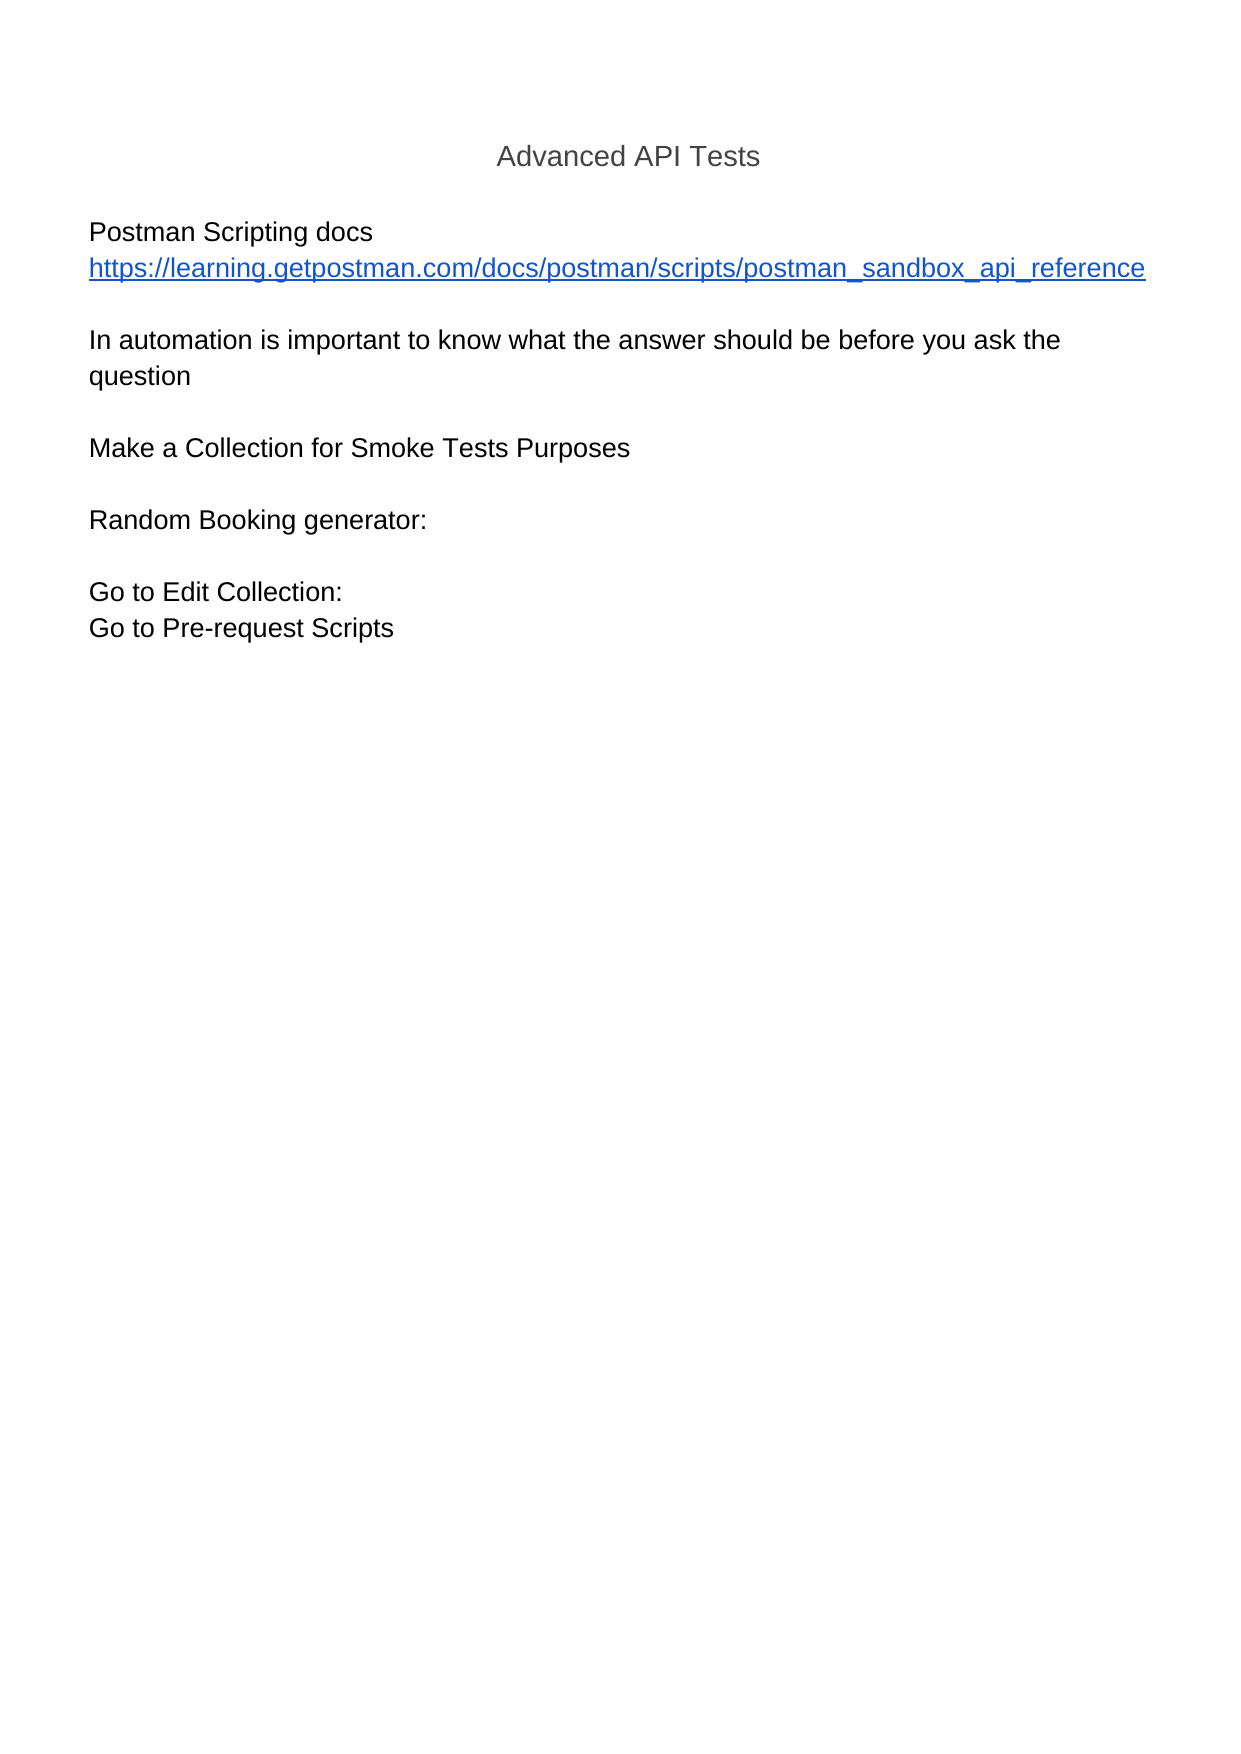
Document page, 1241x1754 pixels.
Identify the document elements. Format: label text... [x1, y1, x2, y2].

text In automation is important to know what the answer should be before you ask the question [88, 324, 1168, 391]
subtitle Advanced API Tests [88, 138, 1168, 172]
text Random Booking generator: [88, 504, 1168, 535]
text Postman Scripting docs [88, 216, 1168, 248]
text https://learning.getpostman.com/docs/postman/scripts/postman_sandbox_api_reference [88, 252, 1168, 283]
text Make a Collection for Smoke Tests Purposes [88, 432, 1168, 463]
text Go to Pre-request Scripts [88, 612, 1168, 643]
text Go to Edit Collection: [88, 576, 1168, 607]
